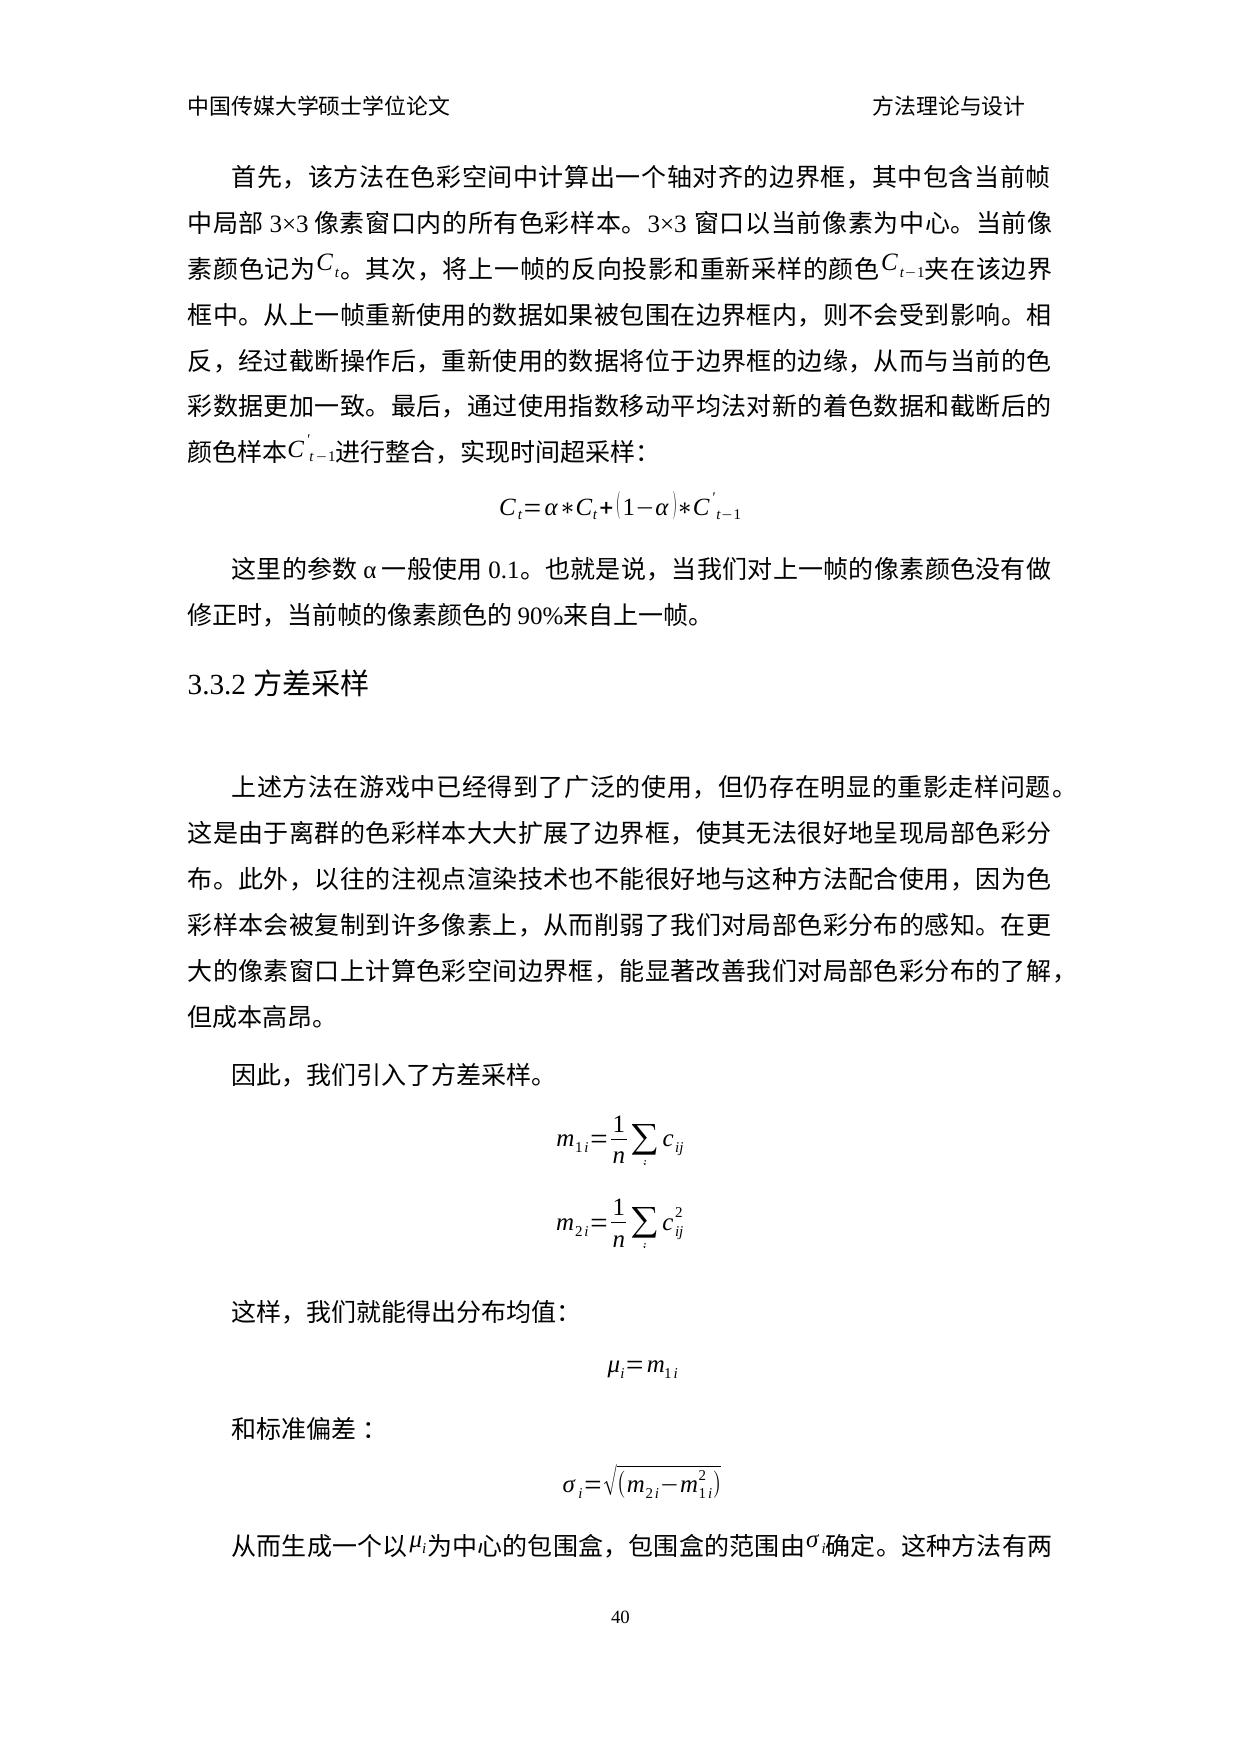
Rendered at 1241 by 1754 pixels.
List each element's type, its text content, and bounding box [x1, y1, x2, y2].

text 首先，该方法在色彩空间中计算出一个轴对齐的边界框，其中包含当前帧中局部3×3像素窗口内的所有色彩样本。3×3 窗口以当前像素为中心。当前像素颜色记为。其次，将上一帧的反向投影和重新采样的颜色夹在该边界框中。从上一帧重新使用的数据如果被包围在边界框内，则不会受到影响。相反，经过截断操作后，重新使用的数据将位于边界框的边缘，从而与当前的色彩数据更加一致。最后，通过使用指数移动平均法对新的着色数据和截断后的颜色样本进行整合，实现时间超采样： [187, 150, 1053, 471]
subtitle 3.3.2 方差采样 [187, 660, 1053, 703]
text 这里的参数α一般使用0.1。也就是说，当我们对上一帧的像素颜色没有做修正时，当前帧的像素颜色的90%来自上一帧。 [187, 542, 1053, 633]
text 和标准偏差 ： [187, 1402, 1053, 1448]
text 因此，我们引入了方差采样。 [187, 1048, 1053, 1093]
text 这样，我们就能得出分布均值： [187, 1285, 1053, 1331]
text 上述方法在游戏中已经得到了广泛的使用，但仍存在明显的重影走样问题。这是由于离群的色彩样本大大扩展了边界框，使其无法很好地呈现局部色彩分布。此外，以往的注视点渲染技术也不能很好地与这种方法配合使用，因为色彩样本会被复制到许多像素上，从而削弱了我们对局部色彩分布的感知。在更大的像素窗口上计算色彩空间边界框，能显著改善我们对局部色彩分布的了解，但成本高昂。 [187, 760, 1053, 1035]
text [187, 1518, 1053, 1564]
